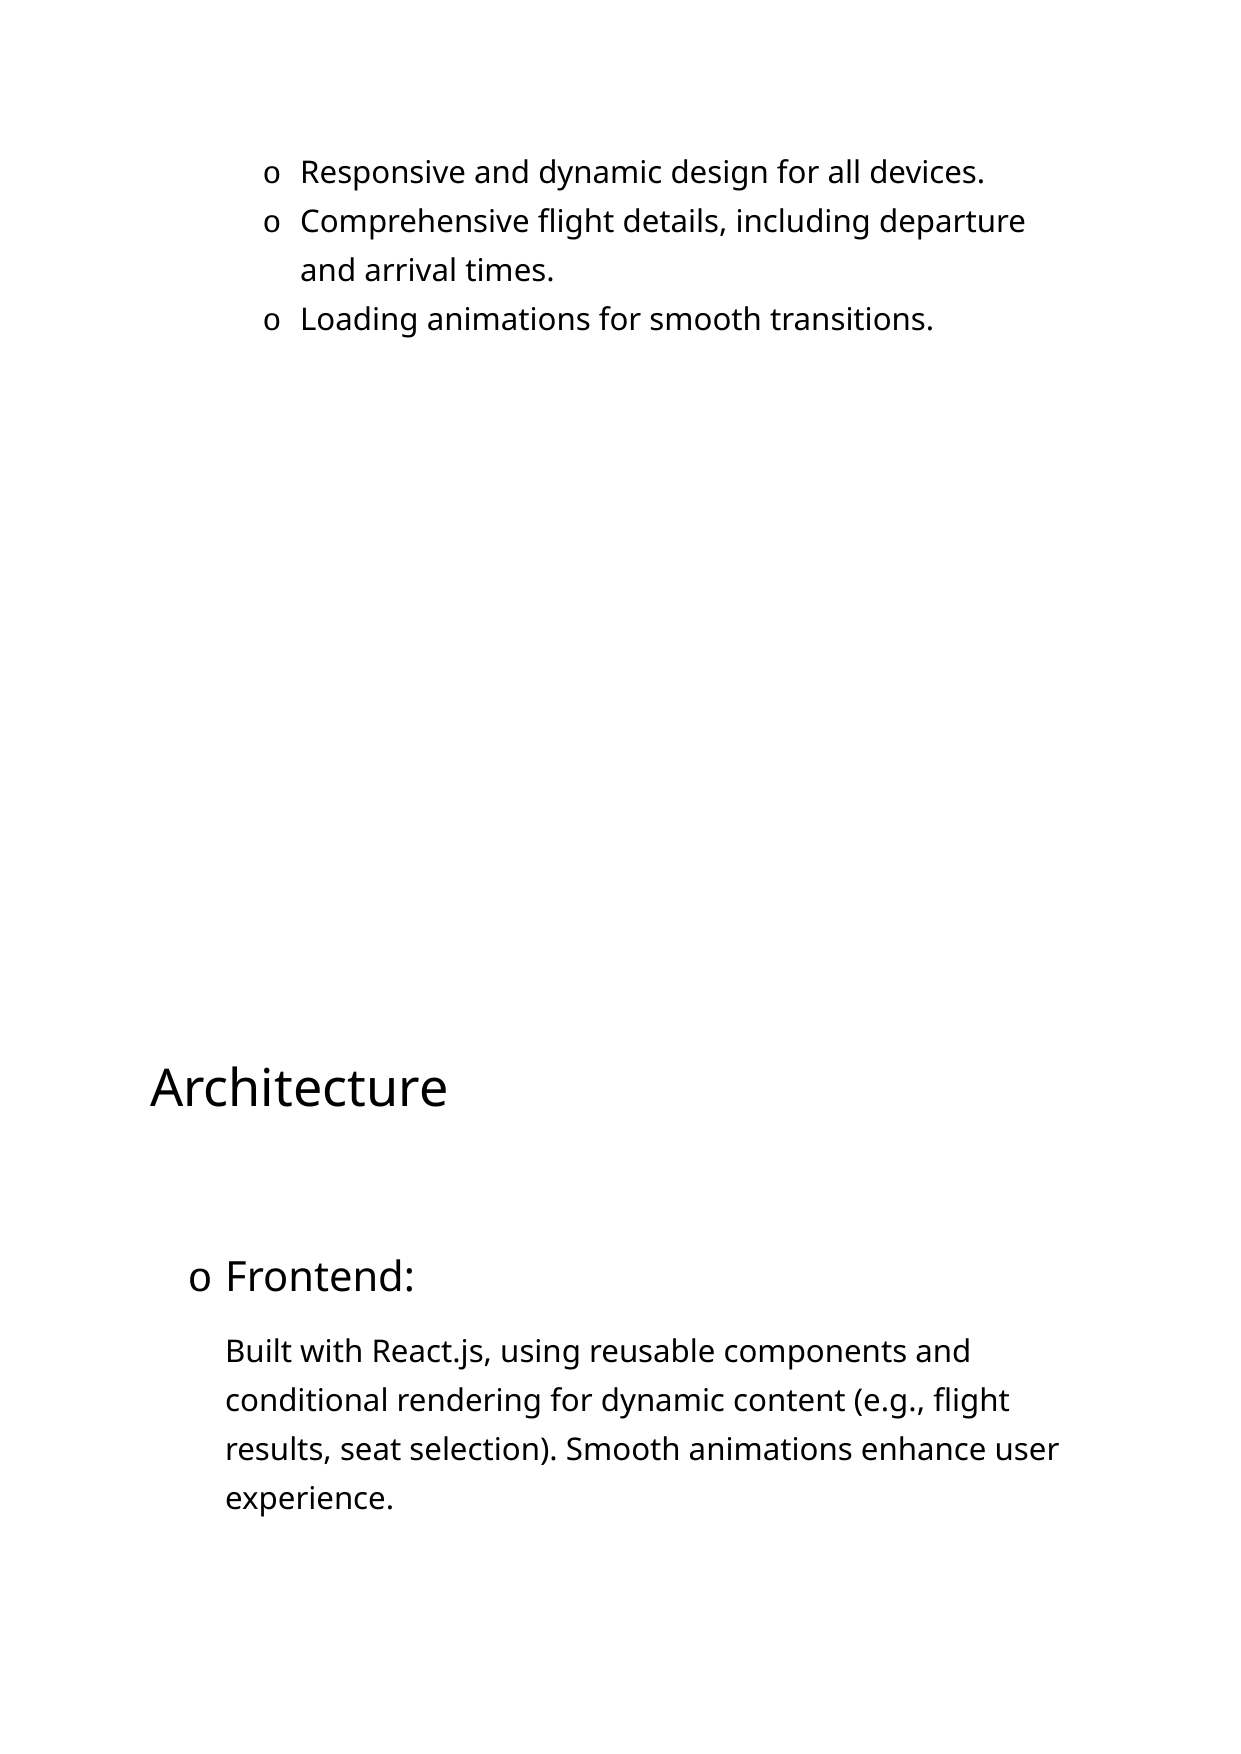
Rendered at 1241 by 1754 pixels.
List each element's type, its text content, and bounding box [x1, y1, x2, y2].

list Frontend: [187, 1247, 1090, 1304]
list Responsive and dynamic design for all devices. [262, 150, 1090, 193]
list Loading animations for smooth transitions. [262, 297, 1090, 340]
text Architecture [150, 1051, 1090, 1122]
list Comprehensive flight details, including departure and arrival times. [262, 199, 1090, 291]
text Built with React.js, using reusable components and conditional rendering for dynamic content (e.g., flight results, seat selection). Smooth animations enhance user experience. [225, 1329, 1090, 1519]
